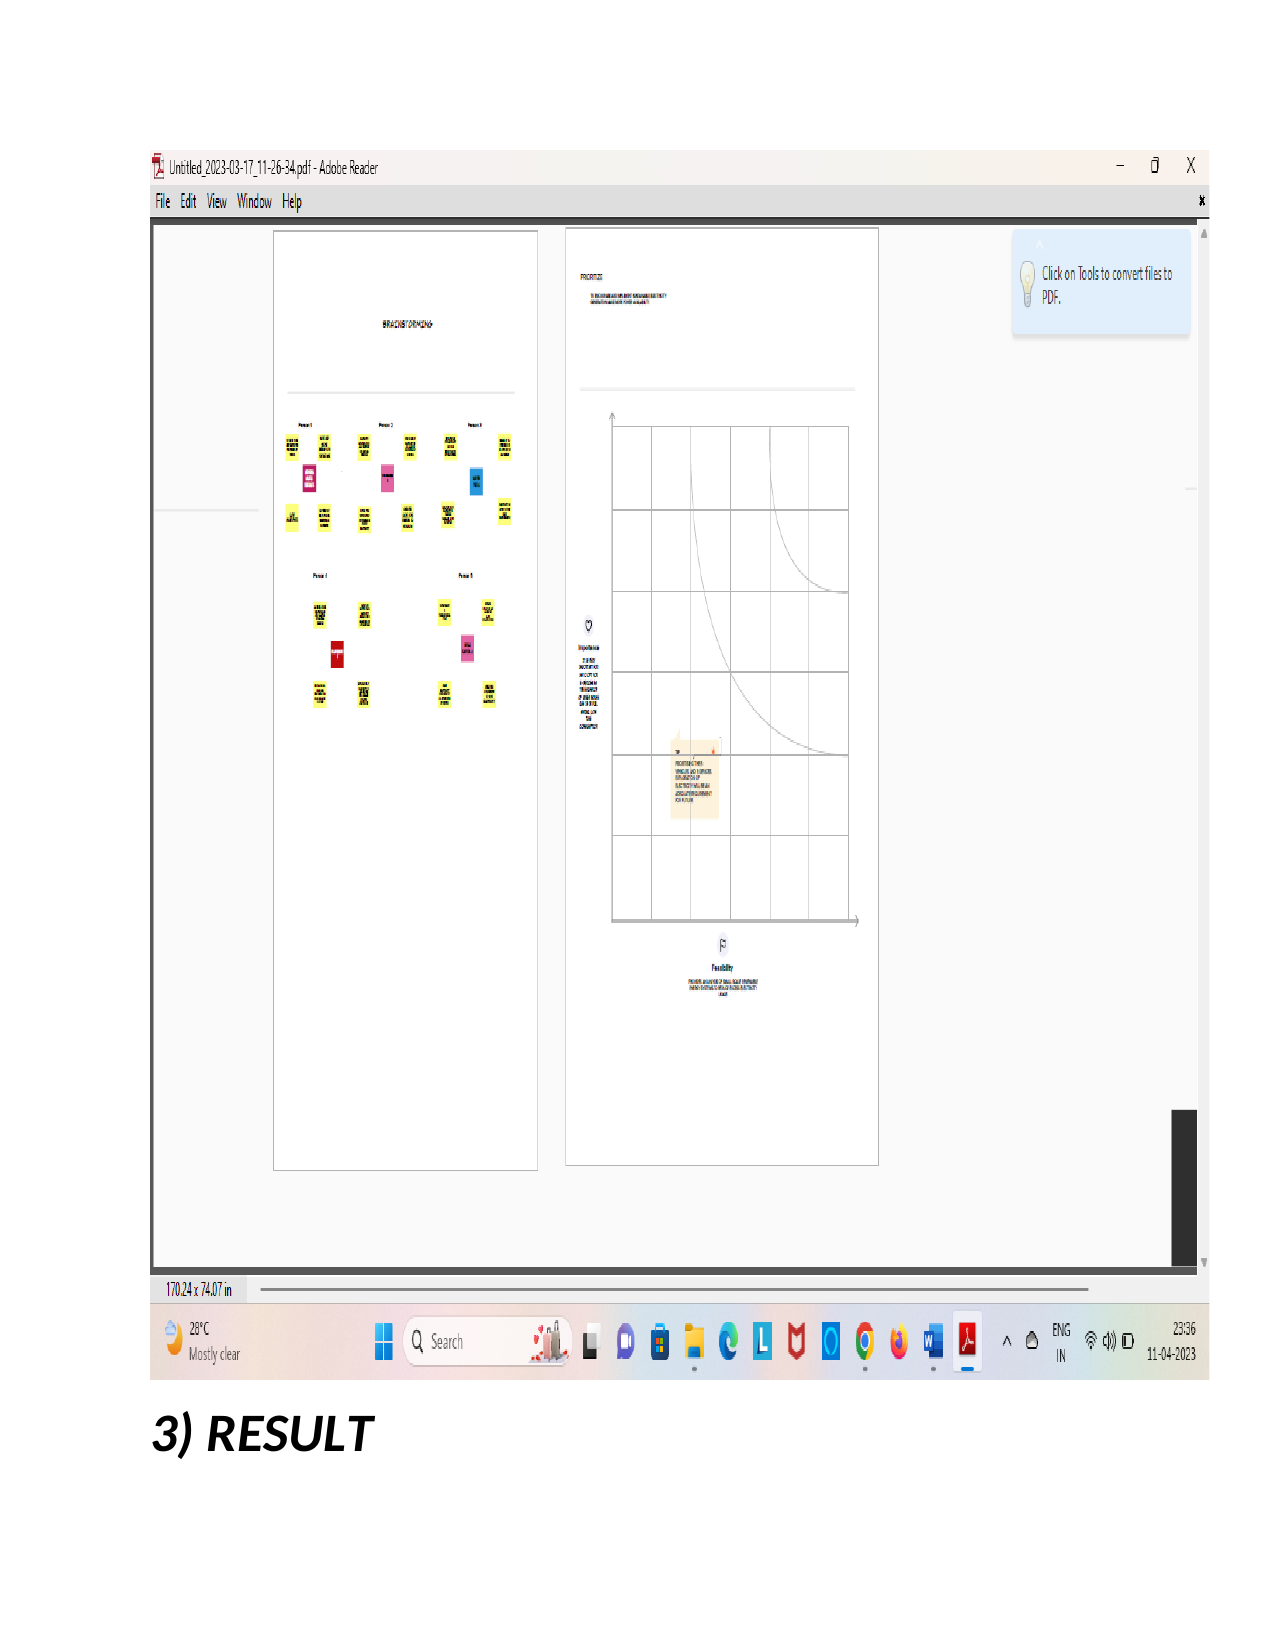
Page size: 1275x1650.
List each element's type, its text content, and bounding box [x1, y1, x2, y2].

text 3) RESULT [150, 1398, 1125, 1465]
picture [150, 150, 1210, 1380]
